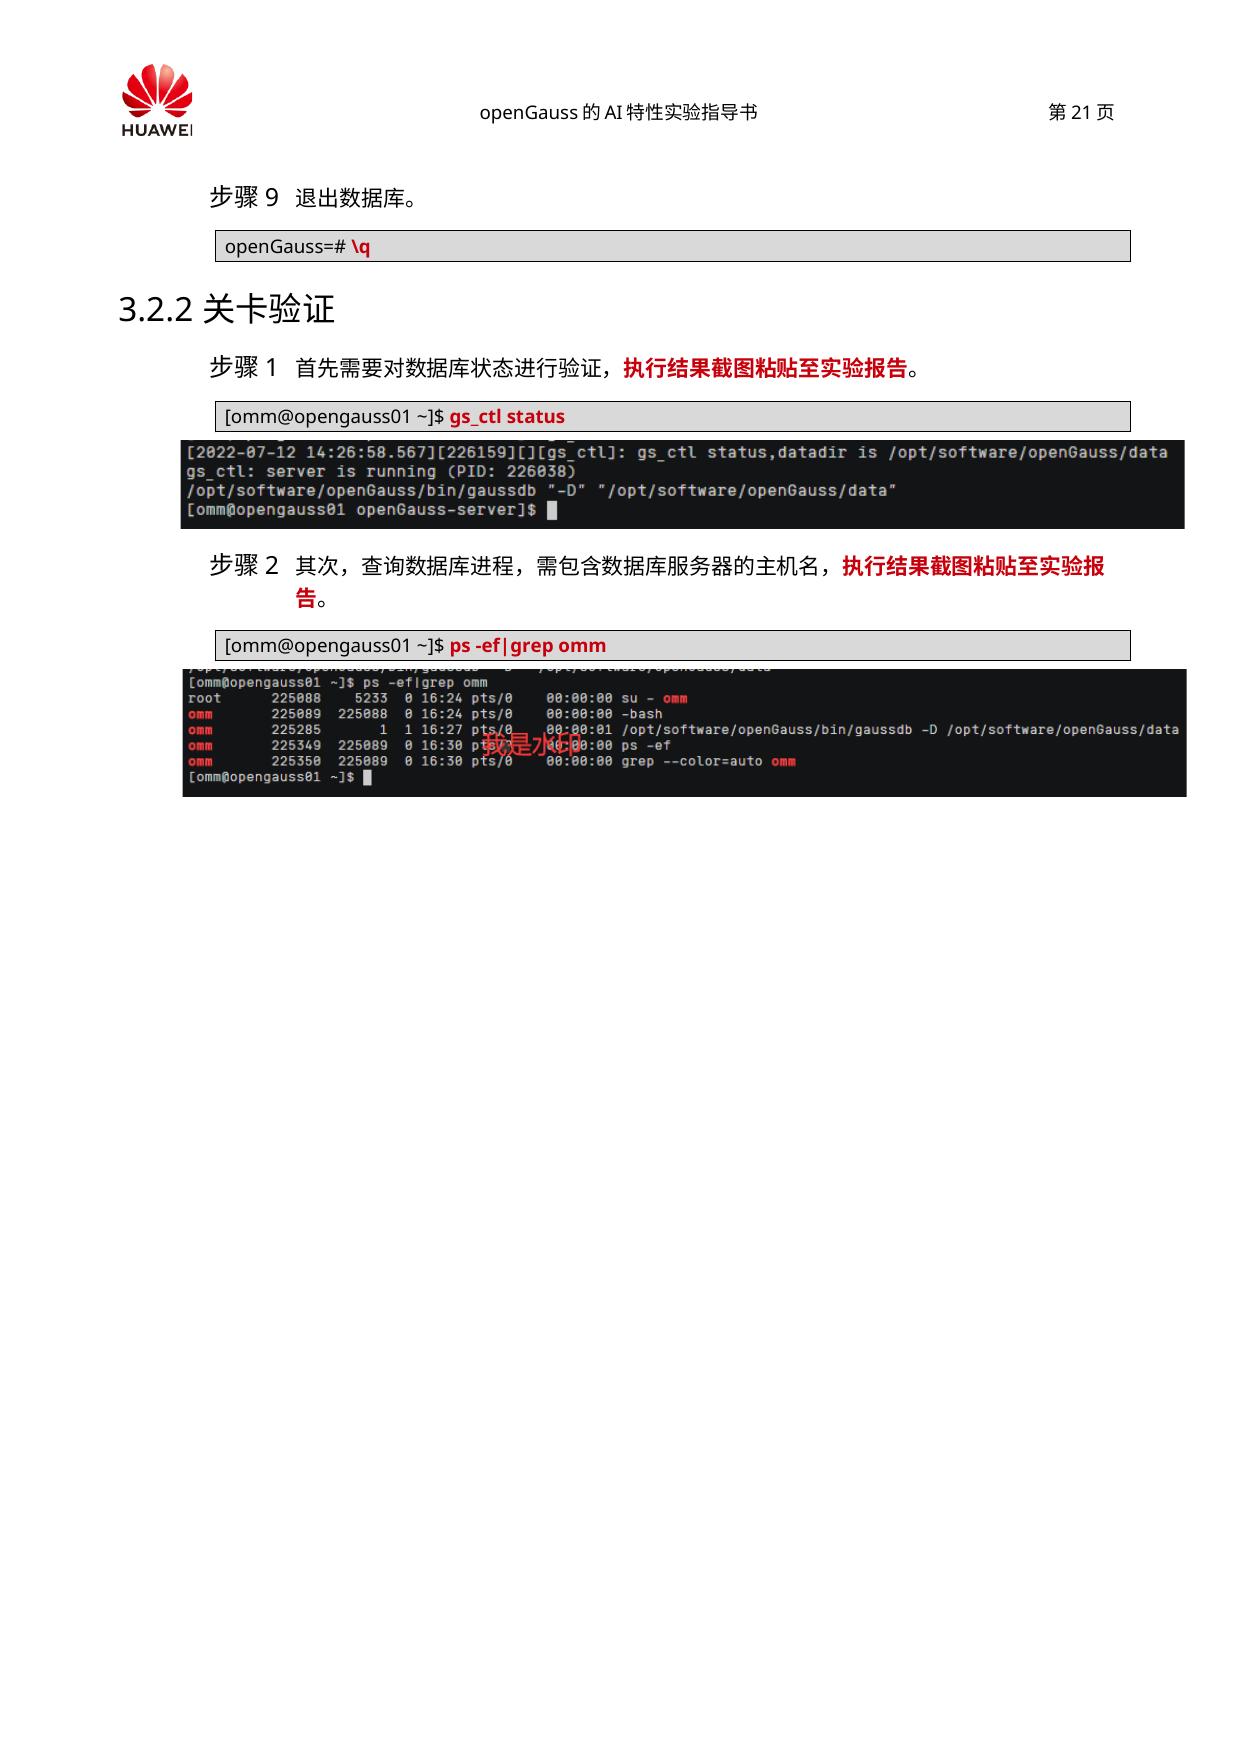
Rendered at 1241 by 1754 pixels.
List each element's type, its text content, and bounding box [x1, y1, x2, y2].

text [omm@opengauss01 ~]$ ps -ef|grep omm [216, 631, 1130, 660]
picture [122, 64, 193, 136]
subtitle 关卡验证 [118, 283, 1122, 331]
text 退出数据库。 [279, 177, 1122, 213]
text [omm@opengauss01 ~]$ gs_ctl status [216, 402, 1130, 431]
text 其次，查询数据库进程，需包含数据库服务器的主机名，执行结果截图粘贴至实验报告。 [279, 545, 1122, 613]
text openGauss=# \q [216, 231, 1130, 261]
text 首先需要对数据库状态进行验证，执行结果截图粘贴至实验报告。 [279, 348, 1122, 384]
picture [180, 440, 1185, 529]
picture [182, 669, 1187, 797]
